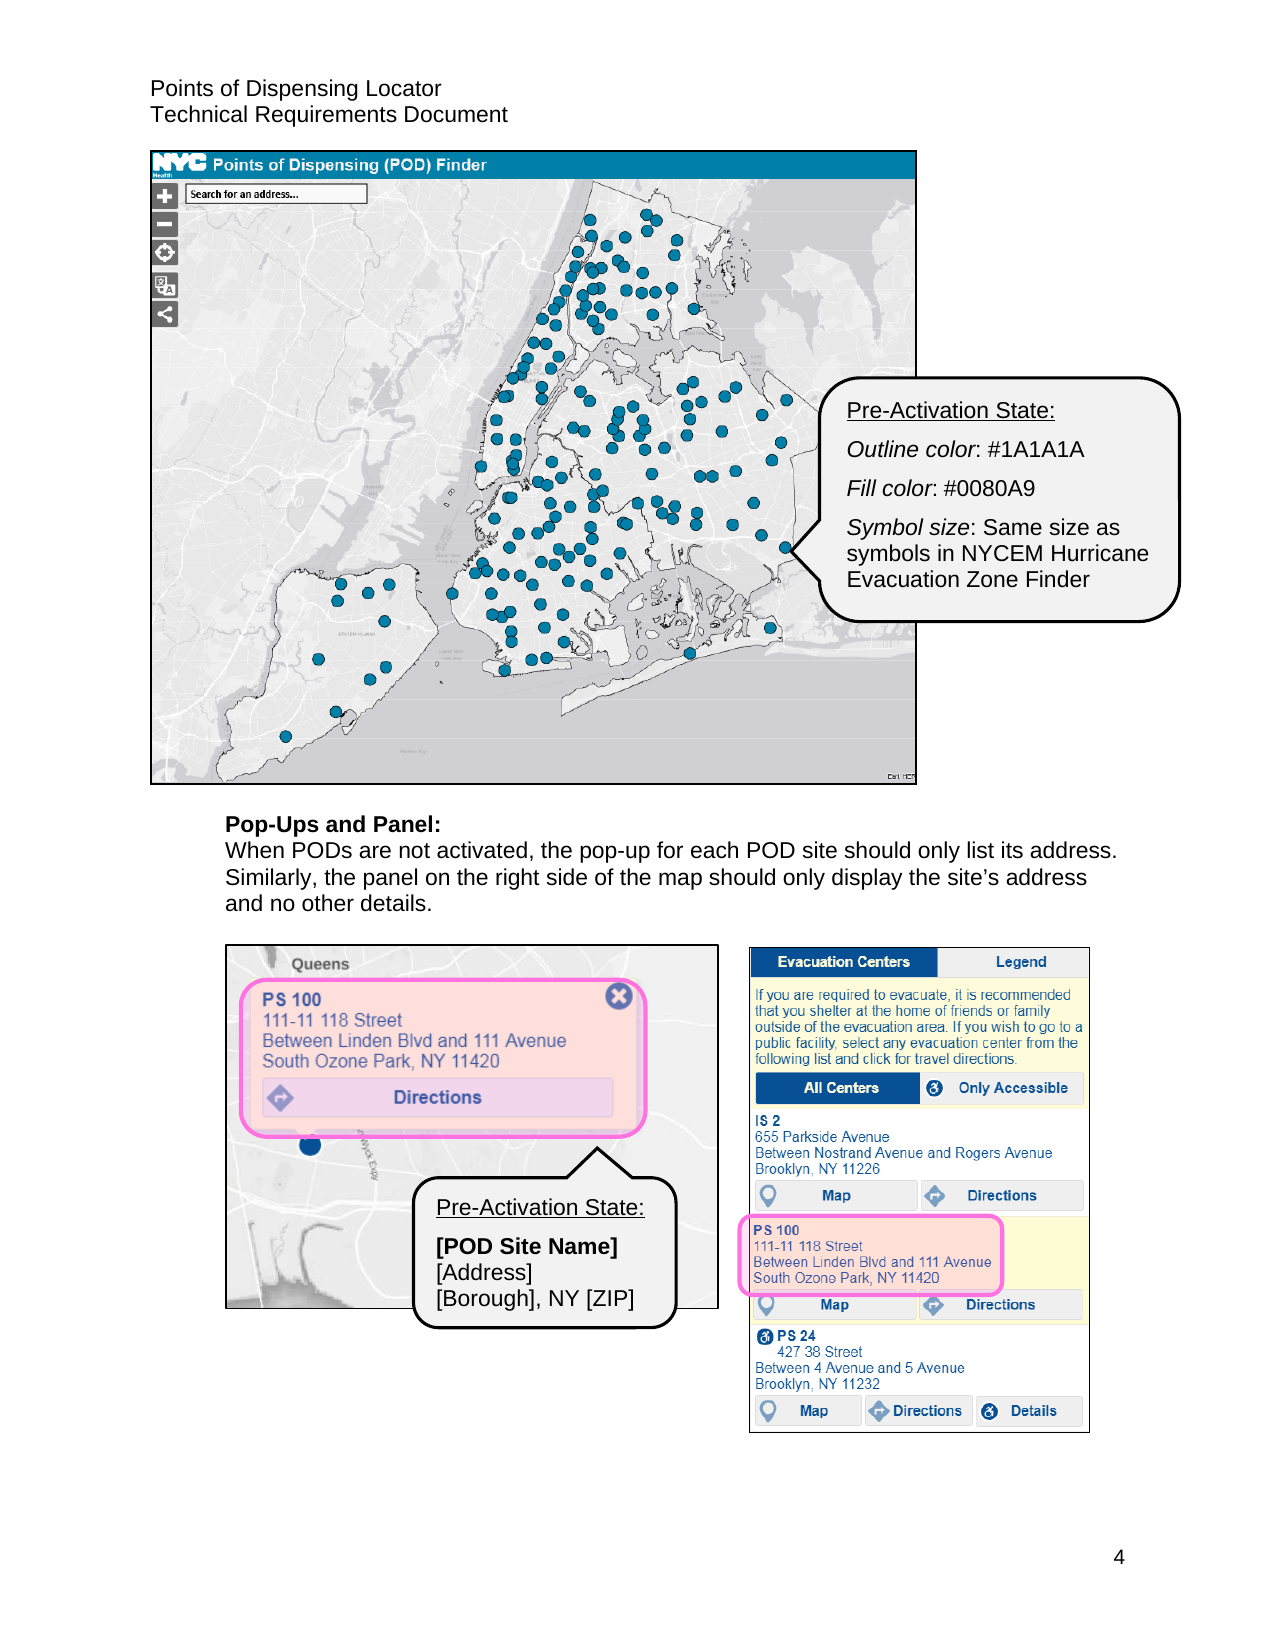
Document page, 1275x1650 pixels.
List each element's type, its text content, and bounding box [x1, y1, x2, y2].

picture [366, 163, 372, 170]
picture [463, 159, 474, 170]
picture [152, 180, 915, 783]
picture [750, 948, 1089, 1432]
picture [290, 159, 298, 170]
picture [322, 163, 331, 170]
picture [438, 159, 445, 170]
picture [391, 159, 399, 170]
picture [402, 163, 411, 170]
text When PODs are not activated, the pop-up for each POD site should only list its address. Similarly, the panel on the right side of the map should only display the site’s address and no other details. [225, 837, 1125, 916]
text Pop-Ups and Panel: [225, 811, 1125, 837]
picture [227, 946, 717, 1308]
picture [231, 163, 237, 170]
picture [215, 159, 222, 165]
picture [154, 154, 206, 170]
